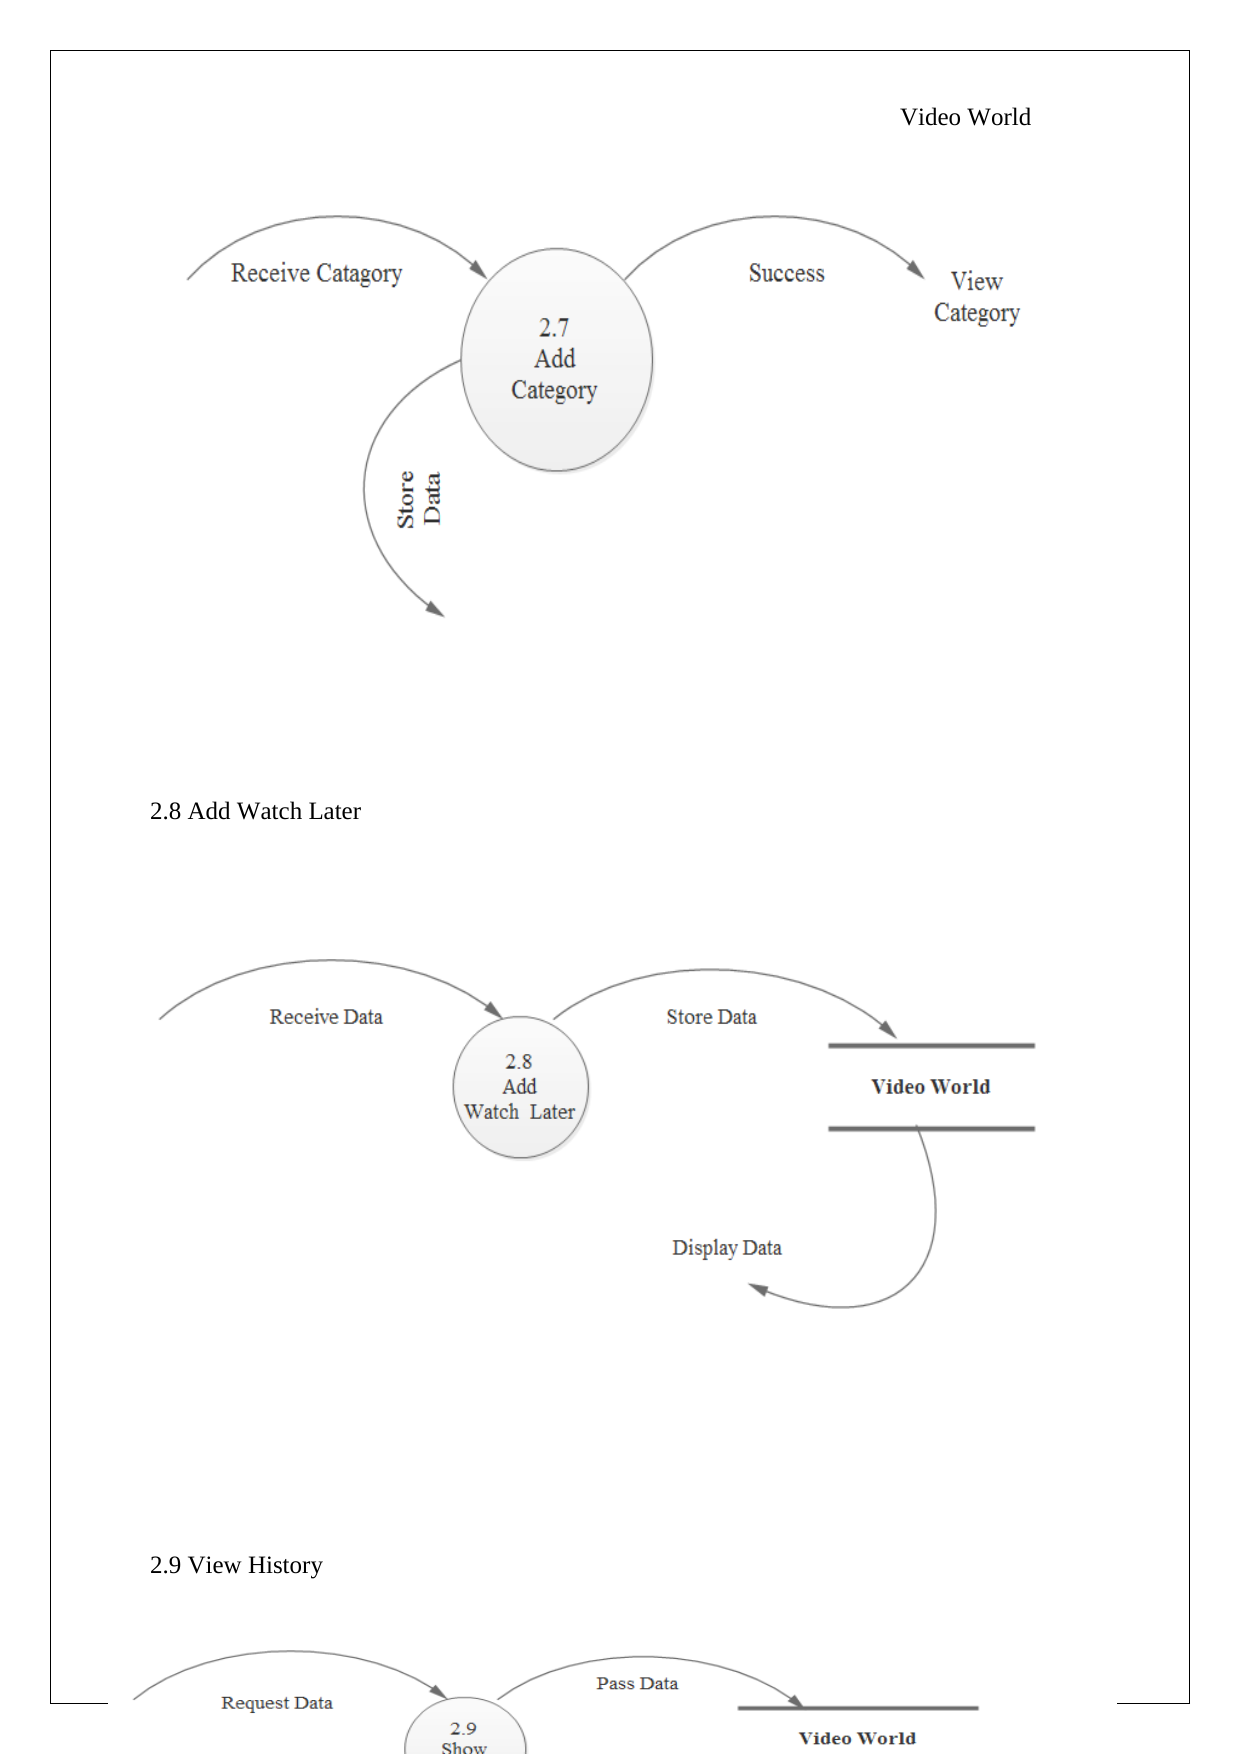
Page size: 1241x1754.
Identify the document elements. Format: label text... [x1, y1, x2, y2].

picture [123, 1604, 1099, 1754]
picture [145, 933, 1097, 1396]
picture [131, 172, 1128, 659]
text 2.9 View History [150, 1550, 1090, 1579]
text 2.8 Add Watch Later [150, 796, 1090, 825]
